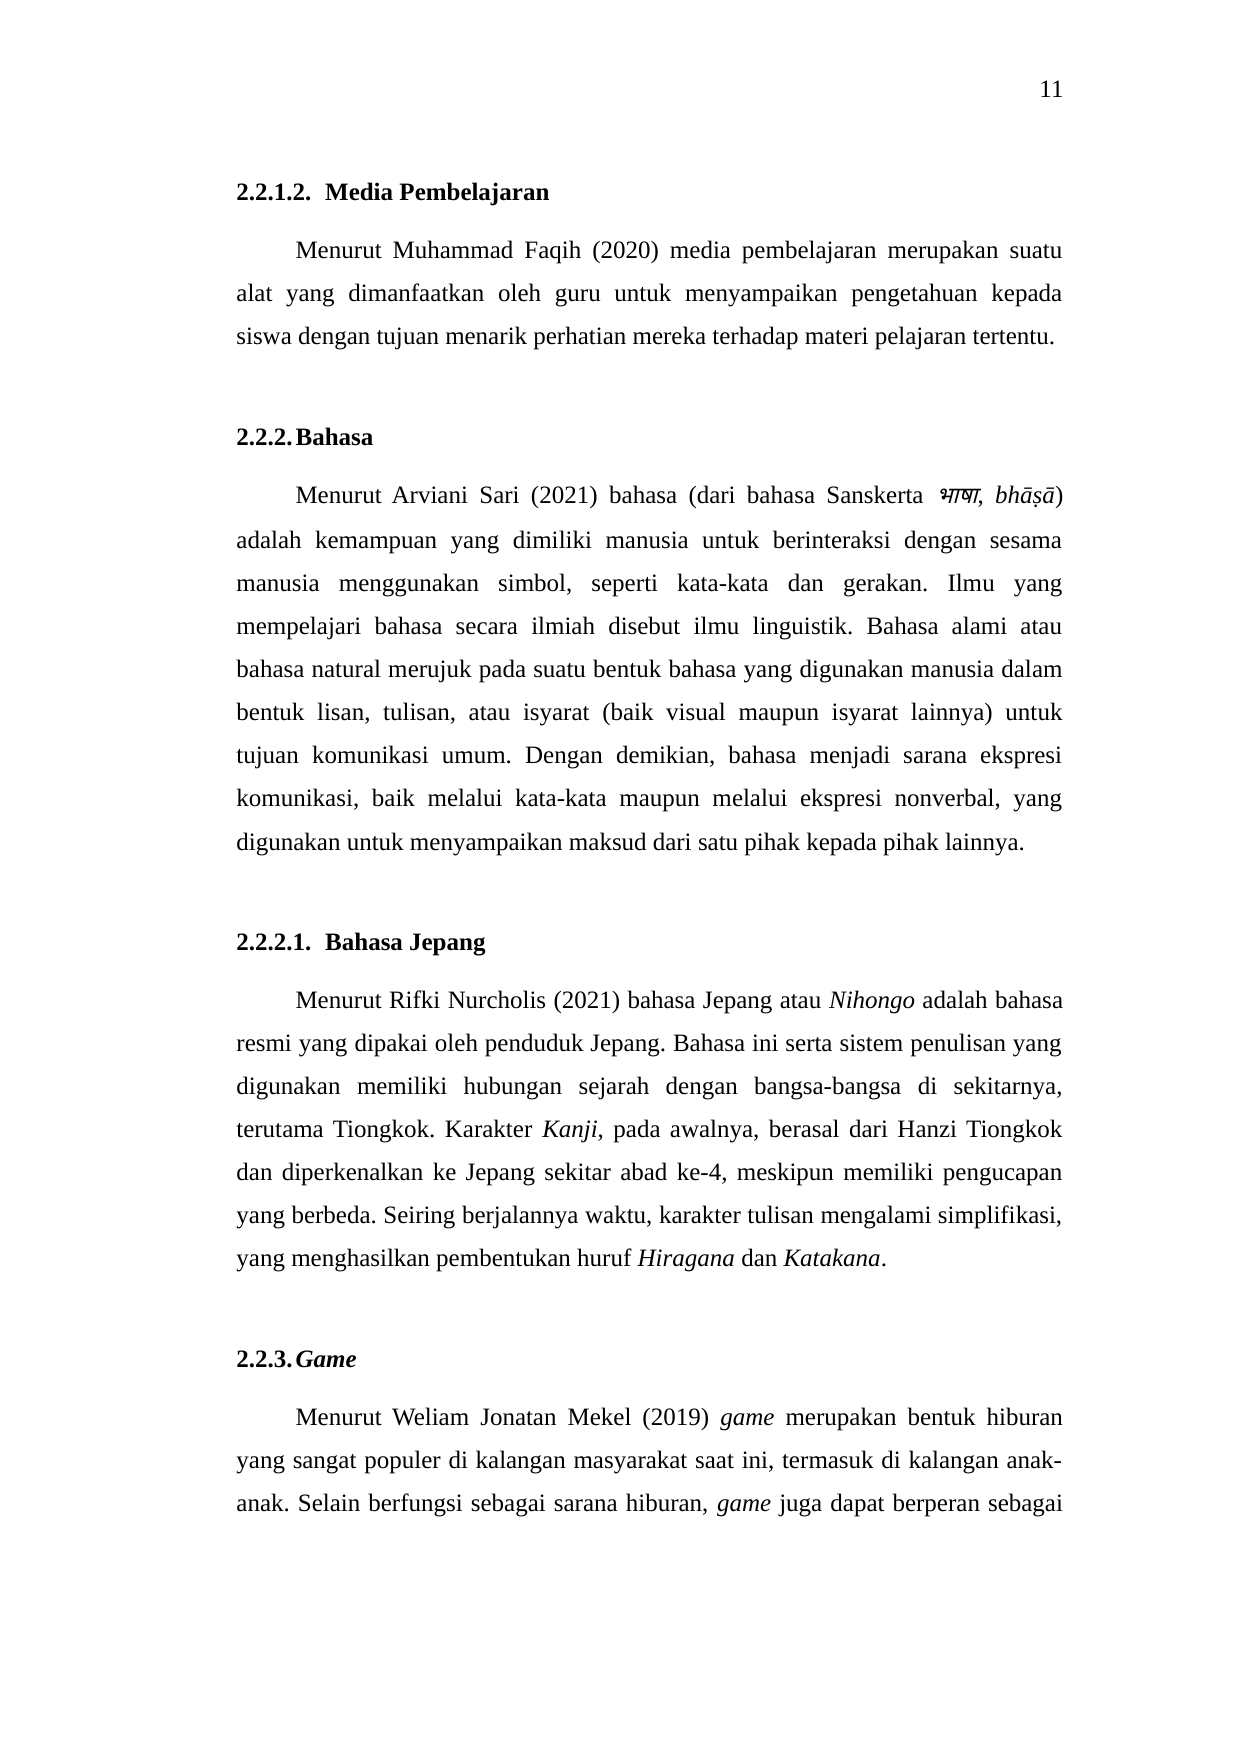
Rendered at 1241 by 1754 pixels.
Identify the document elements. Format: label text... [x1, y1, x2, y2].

text Menurut Rifki Nurcholis (2021) bahasa Jepang atau Nihongo adalah bahasa resmi yang dipakai oleh penduduk Jepang. Bahasa ini serta sistem penulisan yang digunakan memiliki hubungan sejarah dengan bangsa-bangsa di sekitarnya, terutama Tiongkok. Karakter Kanji, pada awalnya, berasal dari Hanzi Tiongkok dan diperkenalkan ke Jepang sekitar abad ke-4, meskipun memiliki pengucapan yang berbeda. Seiring berjalannya waktu, karakter tulisan mengalami simplifikasi, yang menghasilkan pembentukan huruf Hiragana dan Katakana. [236, 985, 1063, 1272]
subtitle Bahasa [236, 422, 1063, 450]
text Menurut Arviani Sari (2021) bahasa (dari bahasa Sanskerta भाषा, bhāṣā) adalah kemampuan yang dimiliki manusia untuk berinteraksi dengan sesama manusia menggunakan simbol, seperti kata-kata dan gerakan. Ilmu yang mempelajari bahasa secara ilmiah disebut ilmu linguistik. Bahasa alami atau bahasa natural merujuk pada suatu bentuk bahasa yang digunakan manusia dalam bentuk lisan, tulisan, atau isyarat (baik visual maupun isyarat lainnya) untuk tujuan komunikasi umum. Dengan demikian, bahasa menjadi sarana ekspresi komunikasi, baik melalui kata-kata maupun melalui ekspresi nonverbal, yang digunakan untuk menyampaikan maksud dari satu pihak kepada pihak lainnya. [236, 479, 1063, 855]
text Menurut Muhammad Faqih (2020) media pembelajaran merupakan suatu alat yang dimanfaatkan oleh guru untuk menyampaikan pengetahuan kepada siswa dengan tujuan menarik perhatian mereka terhadap materi pelajaran tertentu. [236, 235, 1063, 350]
subtitle Game [236, 1344, 1063, 1373]
subtitle Media Pembelajaran [236, 177, 1063, 206]
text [236, 1402, 1063, 1517]
subtitle Bahasa Jepang [236, 927, 1063, 956]
